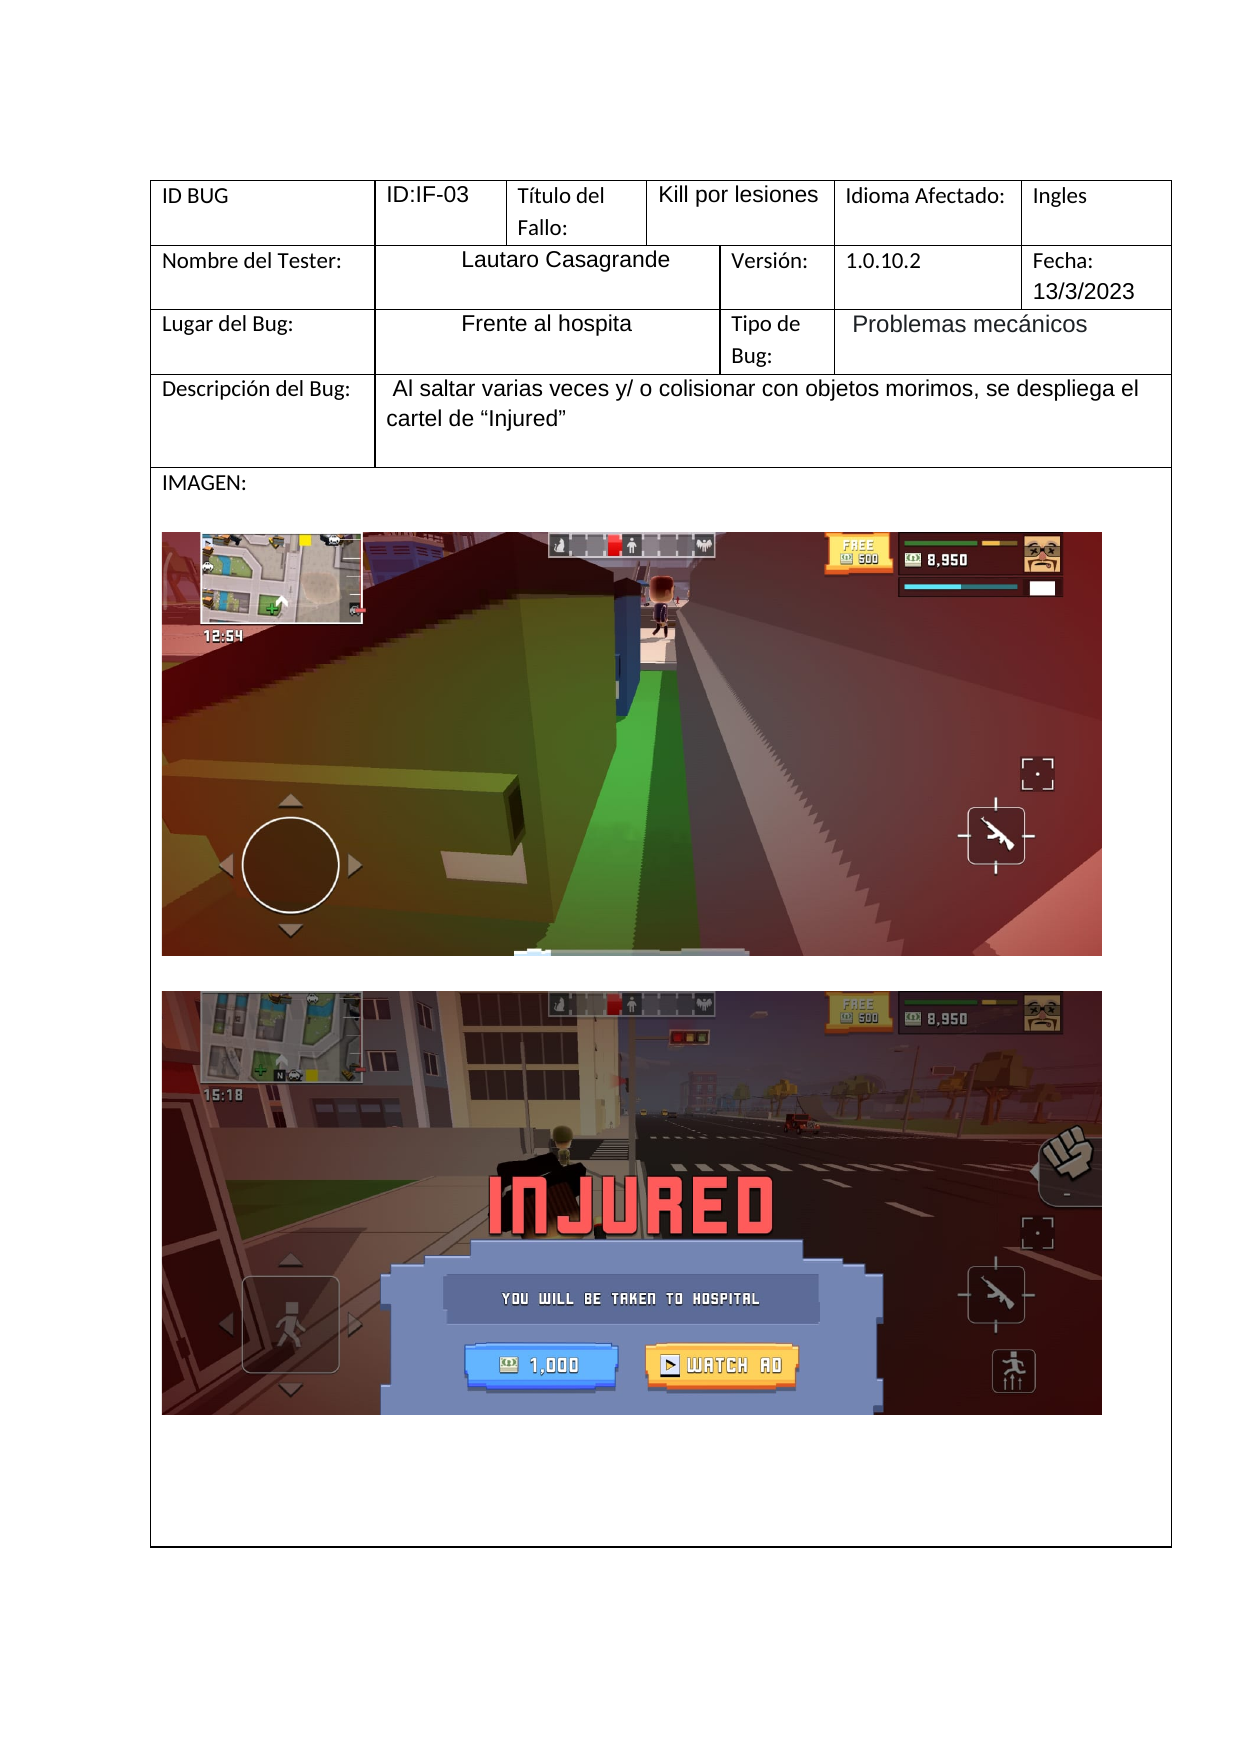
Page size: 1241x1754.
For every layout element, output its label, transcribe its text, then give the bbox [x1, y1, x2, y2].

table_header Título del Fallo: [507, 181, 646, 245]
table_cell Frente al hospita [376, 310, 719, 373]
table_cell Lautaro Casagrande [376, 246, 719, 308]
table_cell Fecha: 13/3/2023 [1022, 246, 1171, 308]
table_cell Lugar del Bug: [151, 310, 374, 373]
picture [161, 991, 1102, 1415]
table_header ID:IF-03 [376, 181, 506, 245]
table_header Kill por lesiones [647, 181, 834, 245]
table_cell Versión: [721, 246, 834, 308]
table_cell Tipo de Bug: [721, 310, 834, 373]
table_cell 1.0.10.2 [835, 246, 1021, 308]
table_header Ingles [1022, 181, 1171, 245]
table_cell Al saltar varias veces y/ o colisionar con objetos morimos, se despliega el cartel de “Injured” [376, 375, 1171, 467]
table_cell Nombre del Tester: [151, 246, 374, 308]
table_cell IMAGEN: [151, 468, 1171, 1546]
table_header Idioma Afectado: [835, 181, 1021, 245]
table_header ID BUG [151, 181, 374, 245]
table_cell Problemas mecánicos [835, 310, 1171, 373]
picture [161, 532, 1102, 956]
table_cell Descripción del Bug: [151, 375, 374, 467]
